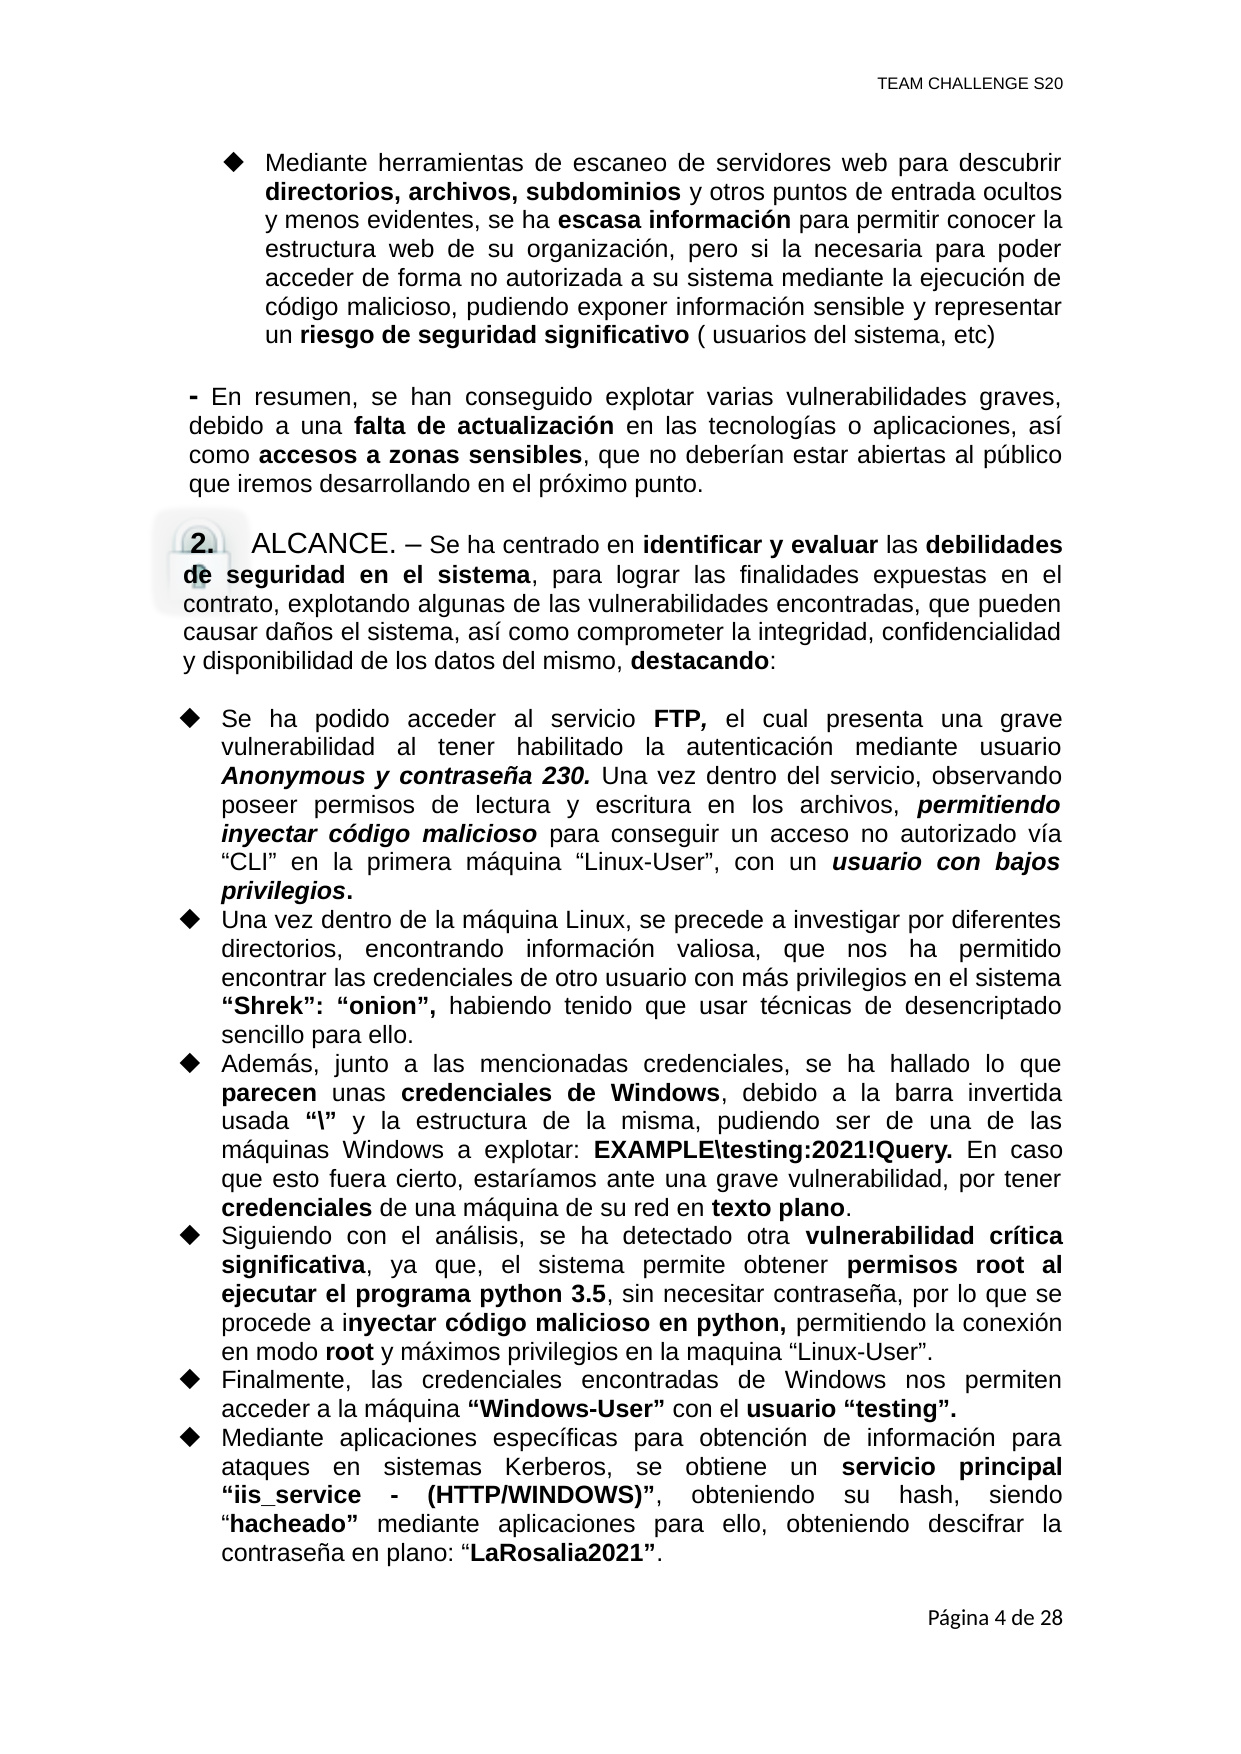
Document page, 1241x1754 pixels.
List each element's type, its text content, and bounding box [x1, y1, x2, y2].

list Además, junto a las mencionadas credenciales, se ha hallado lo que parecen unas credenciales de Windows, debido a la barra invertida usada “\” y la estructura de la misma, pudiendo ser de una de las máquinas Windows a explotar: EXAMPLE\testing:2021!Query. En caso que esto fuera cierto, estaríamos ante una grave vulnerabilidad, por tener credenciales de una máquina de su red en texto plano. [177, 1049, 1063, 1221]
list Siguiendo con el análisis, se ha detectado otra vulnerabilidad crítica significativa, ya que, el sistema permite obtener permisos root al ejecutar el programa python 3.5, sin necesitar contraseña, por lo que se procede a inyectar código malicioso en python, permitiendo la conexión en modo root y máximos privilegios en la maquina “Linux-User”. [177, 1221, 1063, 1365]
list Se ha podido acceder al servicio FTP, el cual presenta una grave vulnerabilidad al tener habilitado la autenticación mediante usuario Anonymous y contraseña 230. Una vez dentro del servicio, observando poseer permisos de lectura y escritura en los archivos, permitiendo inyectar código malicioso para conseguir un acceso no autorizado vía “CLI” en la primera máquina “Linux-User”, con un usuario con bajos privilegios. [177, 703, 1063, 905]
list Mediante aplicaciones específicas para obtención de información para ataques en sistemas Kerberos, se obtiene un servicio principal “iis_service - (HTTP/WINDOWS)”, obteniendo su hash, siendo “hacheado” mediante aplicaciones para ello, obteniendo descifrar la contraseña en plano: “LaRosalia2021”. [177, 1423, 1063, 1567]
list Finalmente, las credenciales encontradas de Windows nos permiten acceder a la máquina “Windows-User” con el usuario “testing”. [177, 1365, 1063, 1423]
list ALCANCE. – Se ha centrado en identificar y evaluar las debilidades de seguridad en el sistema, para lograr las finalidades expuestas en el contrato, explotando algunas de las vulnerabilidades encontradas, que pueden causar daños el sistema, así como comprometer la integridad, confidencialidad y disponibilidad de los datos del mismo, destacando: [183, 526, 1063, 675]
list Mediante herramientas de escaneo de servidores web para descubrir directorios, archivos, subdominios y otros puntos de entrada ocultos y menos evidentes, se ha escasa información para permitir conocer la estructura web de su organización, pero si la necesaria para poder acceder de forma no autorizada a su sistema mediante la ejecución de código malicioso, pudiendo exponer información sensible y representar un riesgo de seguridad significativo ( usuarios del sistema, etc) [221, 148, 1063, 349]
list Una vez dentro de la máquina Linux, se precede a investigar por diferentes directorios, encontrando información valiosa, que nos ha permitido encontrar las credenciales de otro usuario con más privilegios en el sistema “Shrek”: “onion”, habiendo tenido que usar técnicas de desencriptado sencillo para ello. [177, 905, 1063, 1049]
list - En resumen, se han conseguido explotar varias vulnerabilidades graves, debido a una falta de actualización en las tecnologías o aplicaciones, así como accesos a zonas sensibles, que no deberían estar abiertas al público que iremos desarrollando en el próximo punto. [189, 378, 1063, 497]
